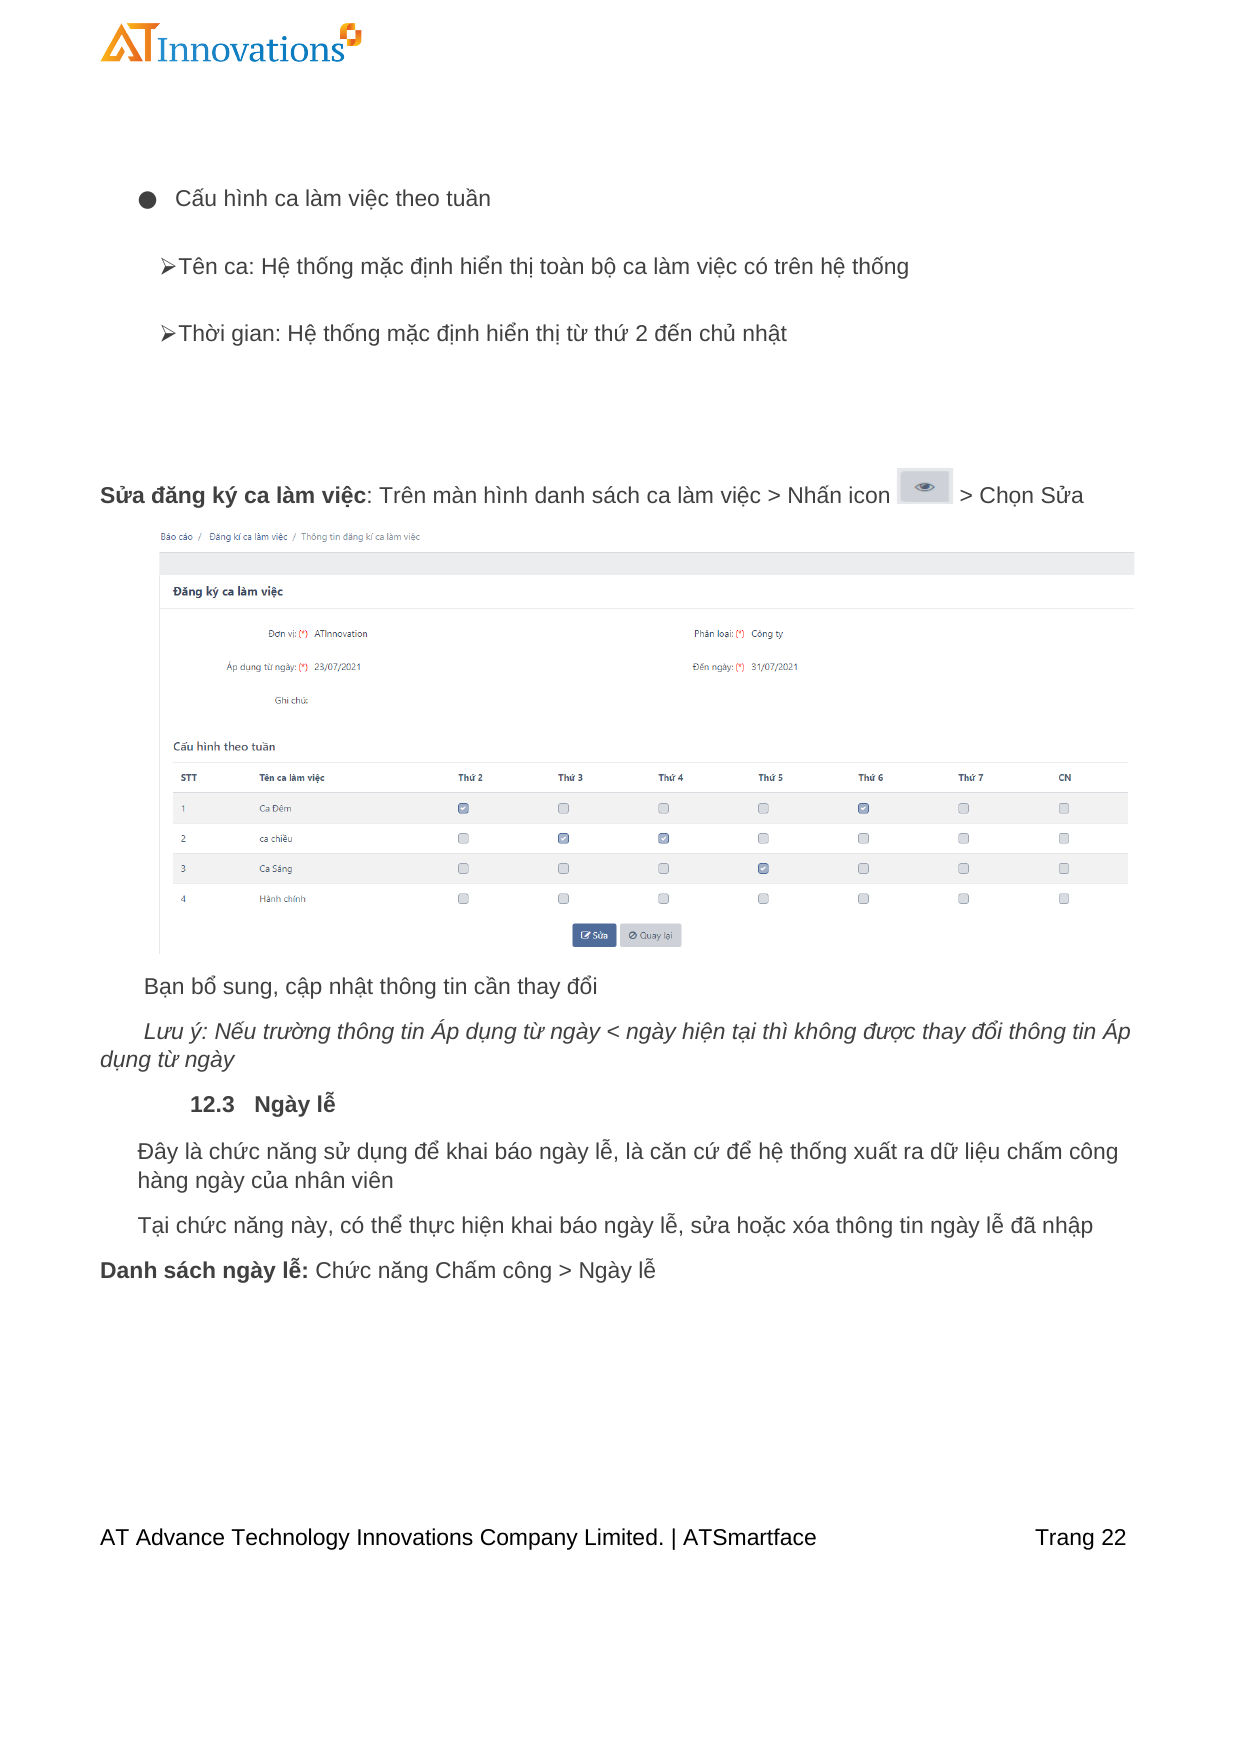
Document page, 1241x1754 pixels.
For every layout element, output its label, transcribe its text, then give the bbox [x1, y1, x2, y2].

text Đây là chức năng sử dụng để khai báo ngày lễ, là căn cứ để hệ thống xuất ra dữ liệu chấm công hàng ngày của nhân viên [137, 1138, 1150, 1193]
text Sửa đăng ký ca làm việc: Trên màn hình danh sách ca làm việc > Nhấn icon > Chọn Sửa [100, 469, 1150, 509]
text Tại chức năng này, có thể thực hiện khai báo ngày lễ, sửa hoặc xóa thông tin ngày lễ đã nhập [137, 1212, 1150, 1238]
picture [896, 468, 954, 504]
picture [100, 23, 362, 62]
text Danh sách ngày lễ: Chức năng Chấm công > Ngày lễ [100, 1257, 1150, 1283]
list Cấu hình ca làm việc theo tuần [137, 173, 1150, 220]
list Thời gian: Hệ thống mặc định hiển thị từ thứ 2 đến chủ nhật [160, 308, 1150, 355]
subtitle Ngày lễ [175, 1091, 1150, 1118]
text Lưu ý: Nếu trường thông tin Áp dụng từ ngày < ngày hiện tại thì không được thay đổi thông tin Áp dụng từ ngày [100, 1018, 1150, 1072]
list Tên ca: Hệ thống mặc định hiển thị toàn bộ ca làm việc có trên hệ thống [160, 240, 1150, 287]
picture [159, 529, 1135, 954]
text Bạn bổ sung, cập nhật thông tin cần thay đổi [100, 973, 1150, 999]
